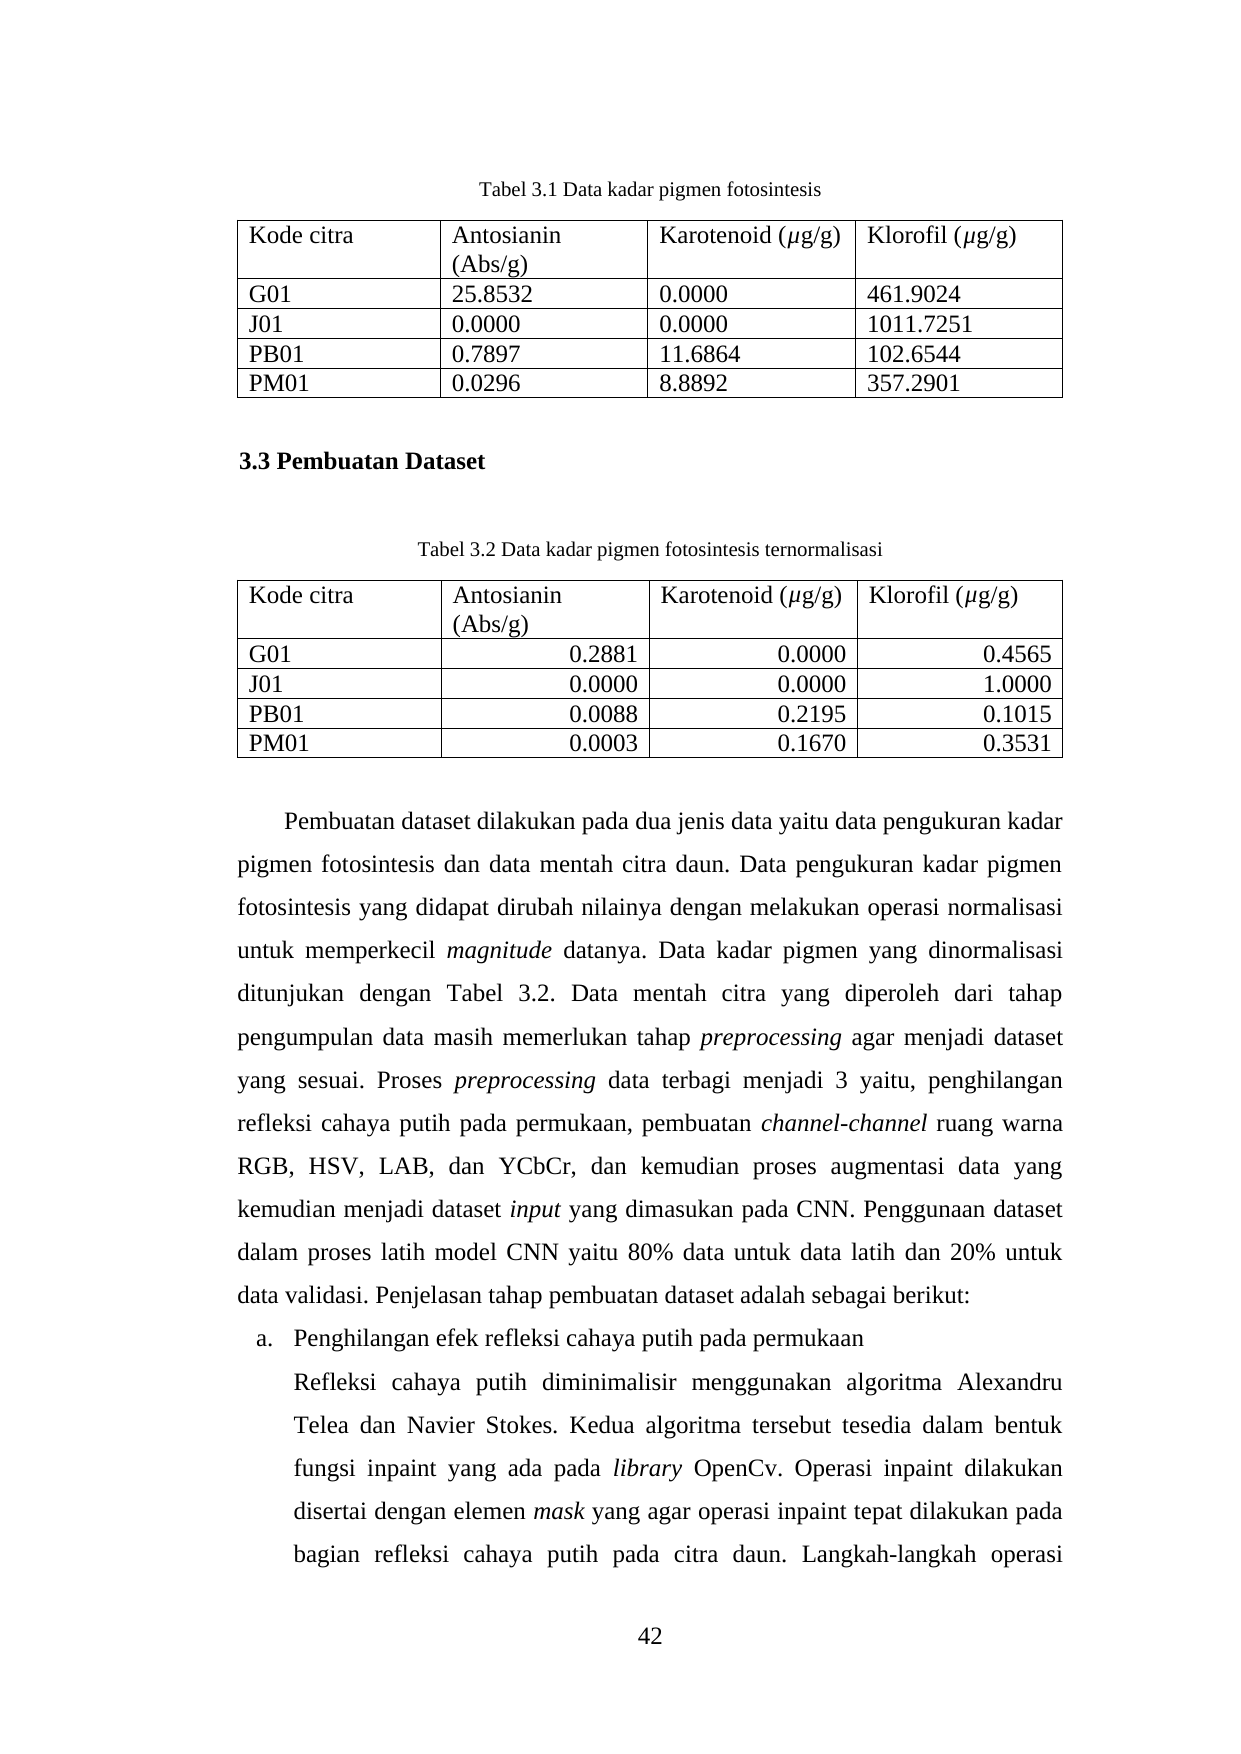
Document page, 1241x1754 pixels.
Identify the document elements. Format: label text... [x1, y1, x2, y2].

table_header Kode citra [238, 221, 440, 278]
table_cell 0.0000 [650, 669, 857, 698]
table_cell 0.1015 [858, 699, 1062, 727]
table_cell 1.0000 [858, 669, 1062, 698]
table_cell J01 [238, 309, 440, 338]
table_cell PB01 [238, 699, 441, 727]
table_cell 0.0000 [441, 309, 647, 338]
table_cell 1011.7251 [856, 309, 1062, 338]
table_header Antosianin (Abs/g) [441, 221, 647, 278]
table_cell 102.6544 [856, 339, 1062, 367]
table_cell 357.2901 [856, 369, 1062, 397]
text Pembuatan dataset dilakukan pada dua jenis data yaitu data pengukuran kadar pigmen fotosintesis dan data mentah citra daun. Data pengukuran kadar pigmen fotosintesis yang didapat dirubah nilainya dengan melakukan operasi normalisasi untuk memperkecil magnitude datanya. Data kadar pigmen yang dinormalisasi ditunjukan dengan Tabel 3.2. Data mentah citra yang diperoleh dari tahap pengumpulan data masih memerlukan tahap preprocessing agar menjadi dataset yang sesuai. Proses preprocessing data terbagi menjadi 3 yaitu, penghilangan refleksi cahaya putih pada permukaan, pembuatan channel-channel ruang warna RGB, HSV, LAB, dan YCbCr, dan kemudian proses augmentasi data yang kemudian menjadi dataset input yang dimasukan pada CNN. Penggunaan dataset dalam proses latih model CNN yaitu 80% data untuk data latih dan 20% untuk data validasi. Penjelasan tahap pembuatan dataset adalah sebagai berikut: [237, 806, 1063, 1309]
table_cell PM01 [238, 369, 440, 397]
table_cell PM01 [238, 729, 441, 757]
table_cell G01 [238, 279, 440, 308]
subtitle 3.3 Pembuatan Dataset [239, 446, 1063, 475]
table_cell J01 [238, 669, 441, 698]
table_cell 25.8532 [441, 279, 647, 308]
table_cell 0.0000 [650, 639, 857, 668]
table_cell 0.3531 [858, 729, 1062, 757]
table_header Klorofil (g/g) [858, 581, 1062, 638]
table_cell 0.0088 [442, 699, 649, 727]
table_cell 8.8892 [648, 369, 855, 397]
table_cell PB01 [238, 339, 440, 367]
table_cell 0.0000 [442, 669, 649, 698]
table_cell 0.4565 [858, 639, 1062, 668]
table_cell 0.0000 [648, 309, 855, 338]
list Penghilangan efek refleksi cahaya putih pada permukaan [256, 1323, 1063, 1352]
table_header Klorofil (g/g) [856, 221, 1062, 278]
table_header Karotenoid (g/g) [648, 221, 855, 278]
table_cell 0.7897 [441, 339, 647, 367]
table_cell 461.9024 [856, 279, 1062, 308]
table_cell 0.1670 [650, 729, 857, 757]
text Tabel 3.1 Data kadar pigmen fotosintesis [237, 177, 1063, 201]
table_header Karotenoid (g/g) [650, 581, 857, 638]
table_cell 0.2881 [442, 639, 649, 668]
table_header Kode citra [238, 581, 441, 638]
table_cell G01 [238, 639, 441, 668]
text Tabel 3.2 Data kadar pigmen fotosintesis ternormalisasi [237, 537, 1063, 561]
table_cell 0.2195 [650, 699, 857, 727]
table_cell 0.0000 [648, 279, 855, 308]
table_header Antosianin (Abs/g) [442, 581, 649, 638]
table_cell 11.6864 [648, 339, 855, 367]
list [293, 1367, 1063, 1568]
table_cell 0.0003 [442, 729, 649, 757]
table_cell 0.0296 [441, 369, 647, 397]
